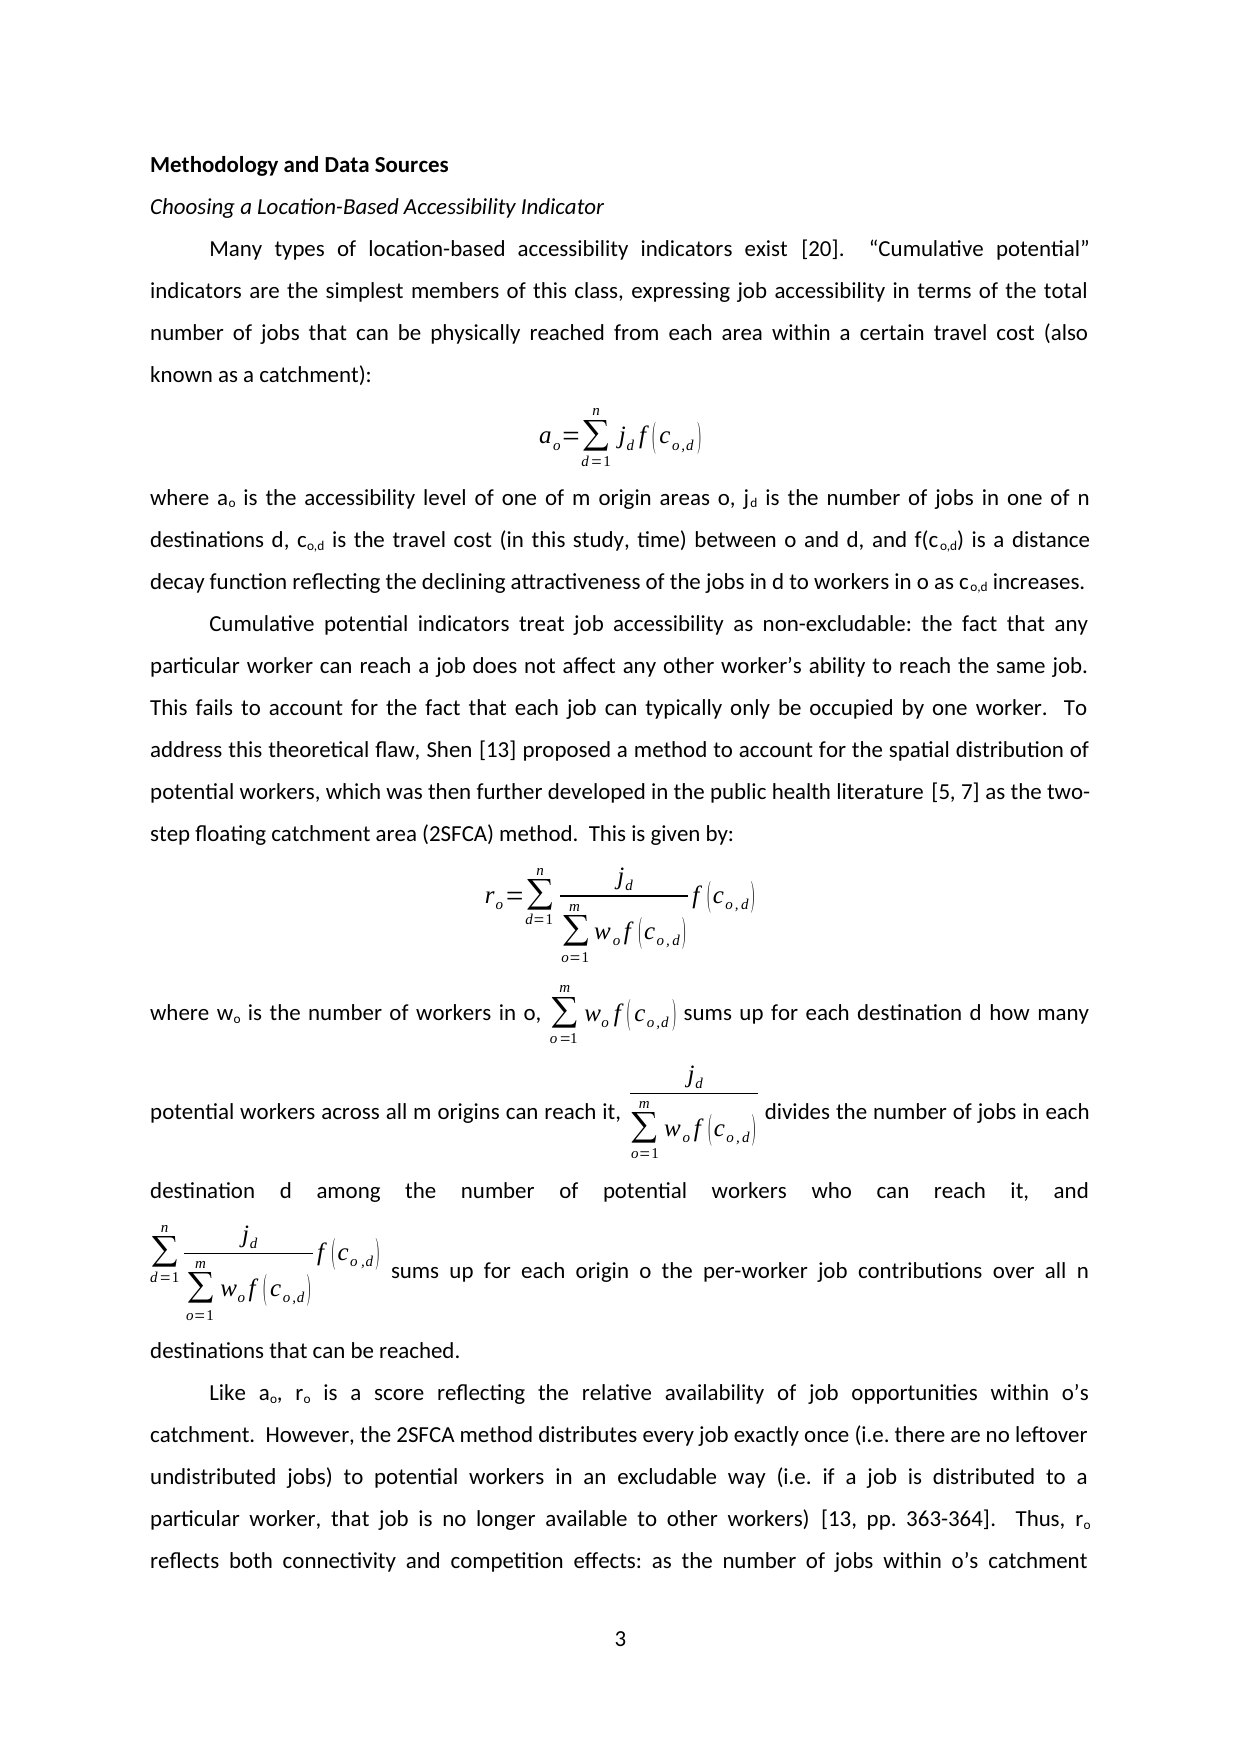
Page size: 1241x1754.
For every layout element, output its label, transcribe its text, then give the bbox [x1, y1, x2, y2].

text Choosing a Location-Based Accessibility Indicator [150, 192, 1090, 220]
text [150, 1378, 1090, 1574]
text where ao is the accessibility level of one of m origin areas o, jd is the number of jobs in one of n destinations d, co,d is the travel cost (in this study, time) between o and d, and f(co,d) is a distance decay function reflecting the declining attractiveness of the jobs in d to workers in o as co,d increases. [150, 483, 1090, 595]
text Cumulative potential indicators treat job accessibility as non-excludable: the fact that any particular worker can reach a job does not affect any other worker’s ability to reach the same job. This fails to account for the fact that each job can typically only be occupied by one worker. To address this theoretical flaw, Shen proposed a method to account for the spatial distribution of potential workers, which was then further developed in the public health literature as the two-step floating catchment area (2SFCA) method. This is given by: [150, 609, 1090, 847]
text where wo is the number of workers in o, sums up for each destination d how many potential workers across all m origins can reach it, divides the number of jobs in each destination d among the number of potential workers who can reach it, and sums up for each origin o the per-worker job contributions over all n destinations that can be reached. [150, 979, 1090, 1364]
text Methodology and Data Sources [150, 150, 1090, 178]
text Many types of location-based accessibility indicators exist. “Cumulative potential” indicators are the simplest members of this class, expressing job accessibility in terms of the total number of jobs that can be physically reached from each area within a certain travel cost (also known as a catchment): [150, 234, 1090, 388]
